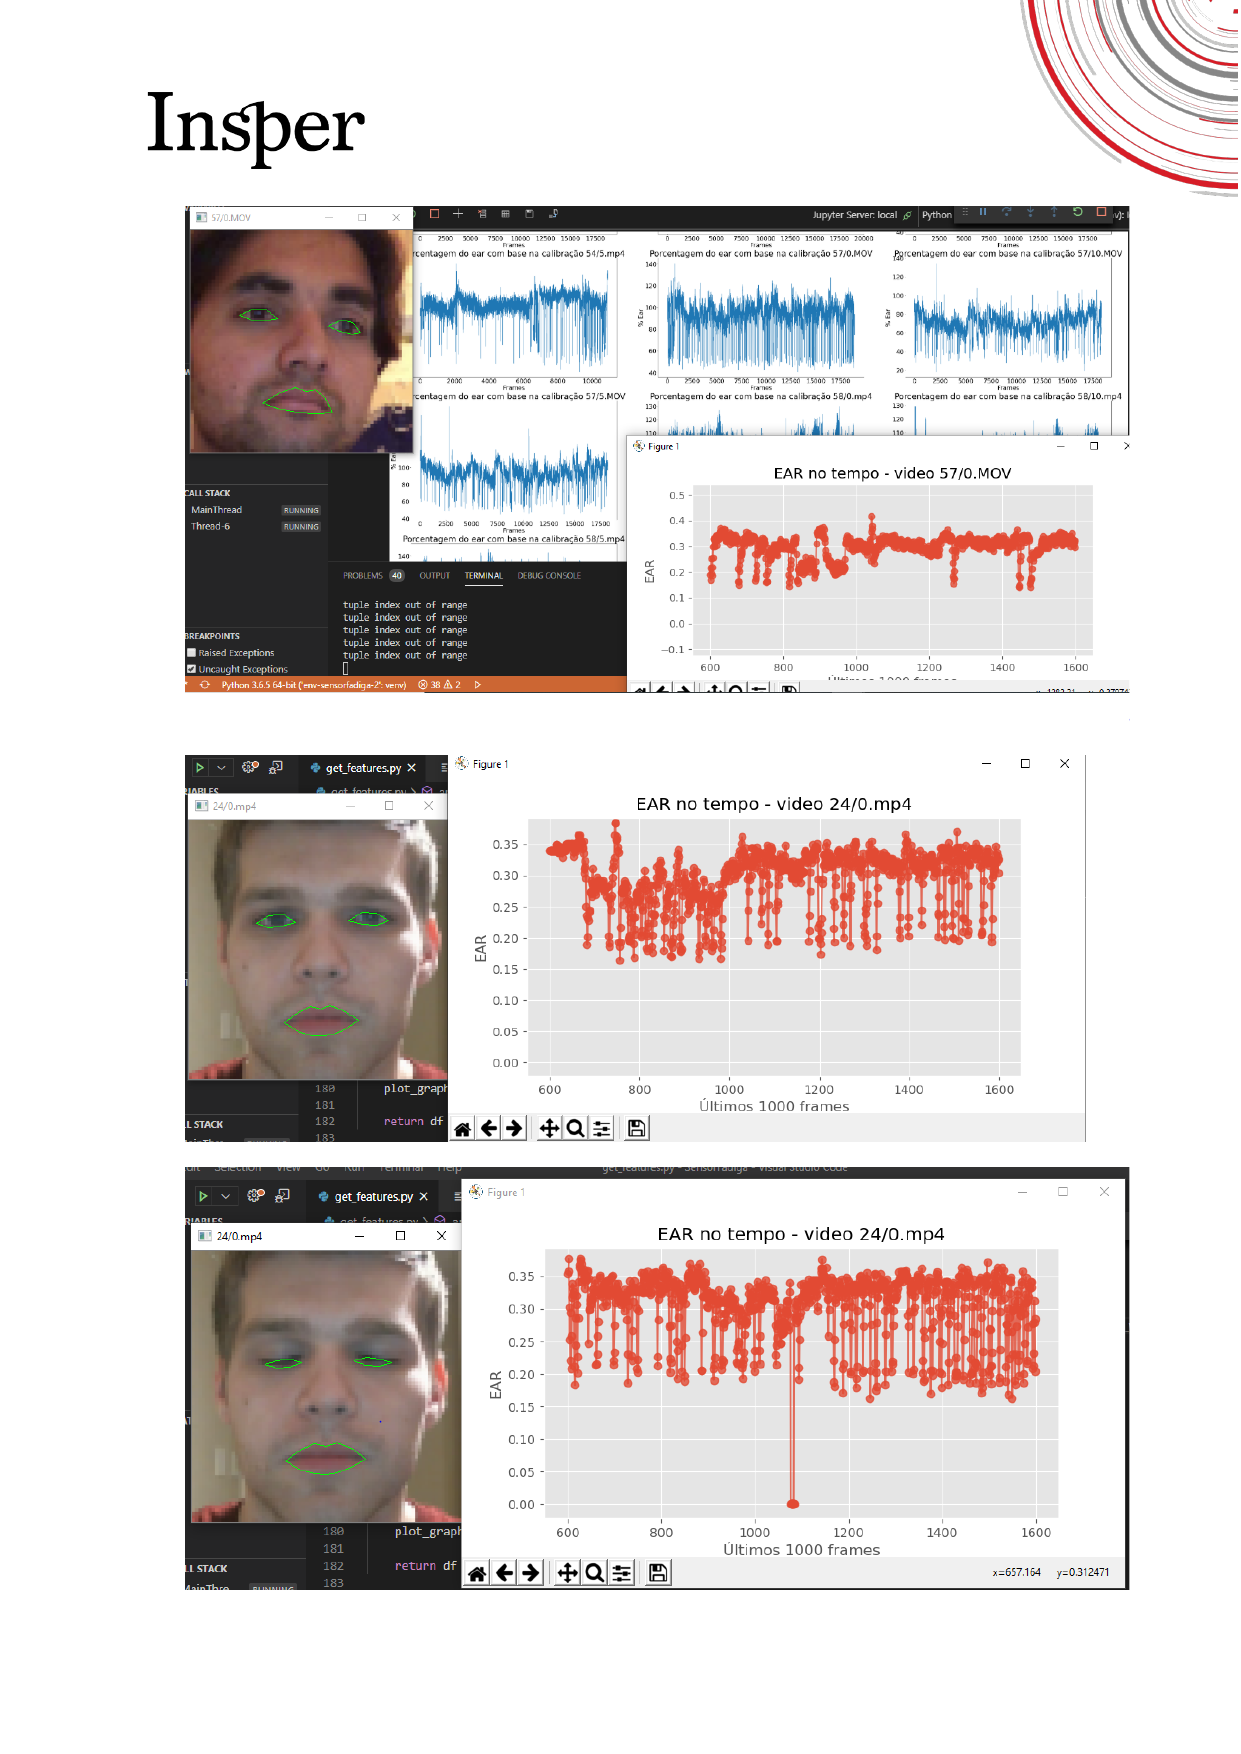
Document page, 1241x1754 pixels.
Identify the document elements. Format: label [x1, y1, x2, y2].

picture [185, 206, 1130, 693]
picture [185, 718, 1130, 1142]
picture [147, 92, 365, 169]
picture [185, 1167, 1130, 1590]
